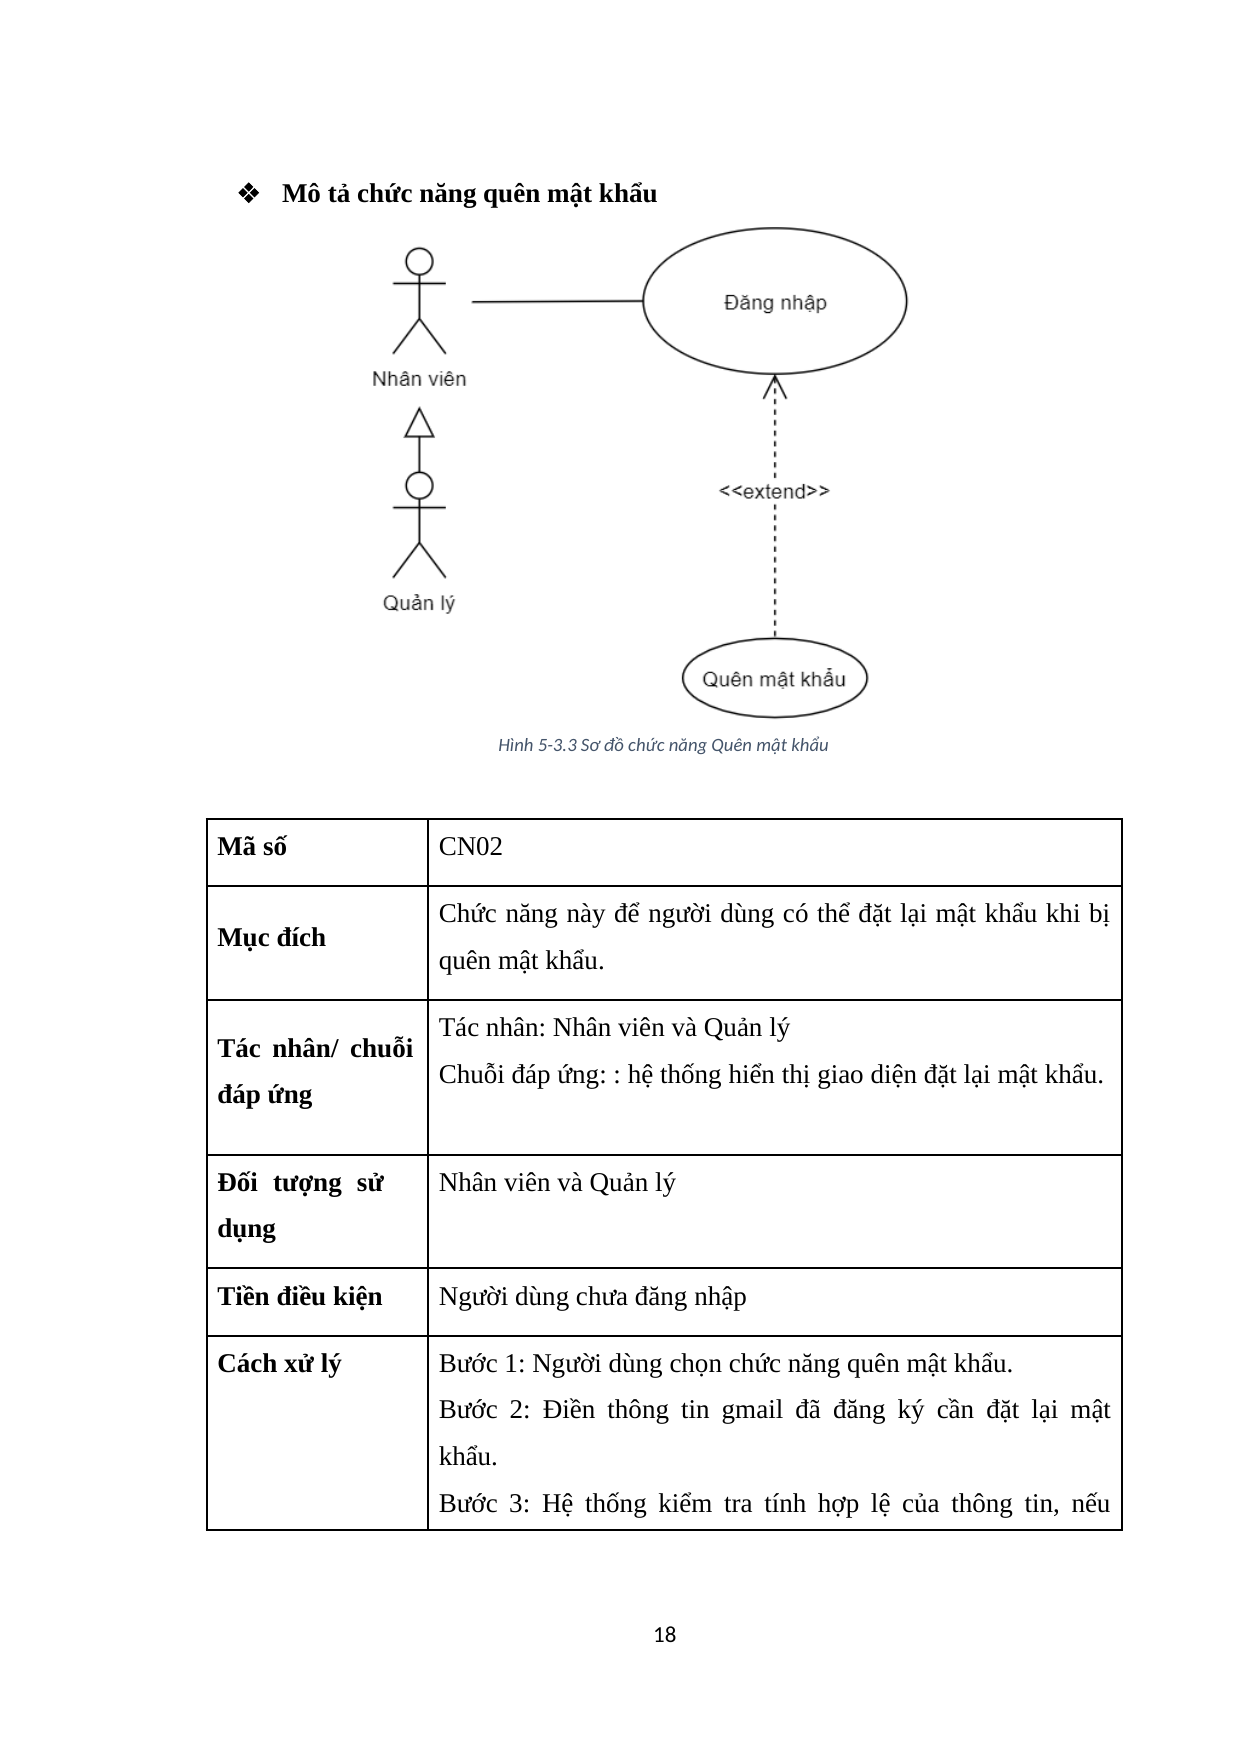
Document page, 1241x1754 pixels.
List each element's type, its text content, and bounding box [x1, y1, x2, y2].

table_cell Người dùng chưa đăng nhập [429, 1269, 1121, 1334]
table_header CN02 [429, 820, 1121, 885]
table_cell Tác nhân: Nhân viên và Quản lý Chuỗi đáp ứng: : hệ thống hiển thị giao diện đặt lại mật khẩu. [429, 1001, 1121, 1153]
table_cell Nhân viên và Quản lý [429, 1156, 1121, 1267]
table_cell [429, 1337, 1121, 1528]
table_cell Mục đích [208, 887, 427, 999]
list Mô tả chức năng quên mật khẩu [207, 177, 1122, 208]
table_header Mã số [208, 820, 427, 885]
table_cell Đối tượng sử dụng [208, 1156, 427, 1267]
table_cell Chức năng này để người dùng có thể đặt lại mật khẩu khi bị quên mật khẩu. [429, 887, 1121, 999]
table_cell Tiền điều kiện [208, 1269, 427, 1334]
table_cell Cách xử lý [208, 1337, 427, 1528]
picture [320, 226, 1009, 724]
table_cell Tác nhân/ chuỗi đáp ứng [208, 1001, 427, 1153]
